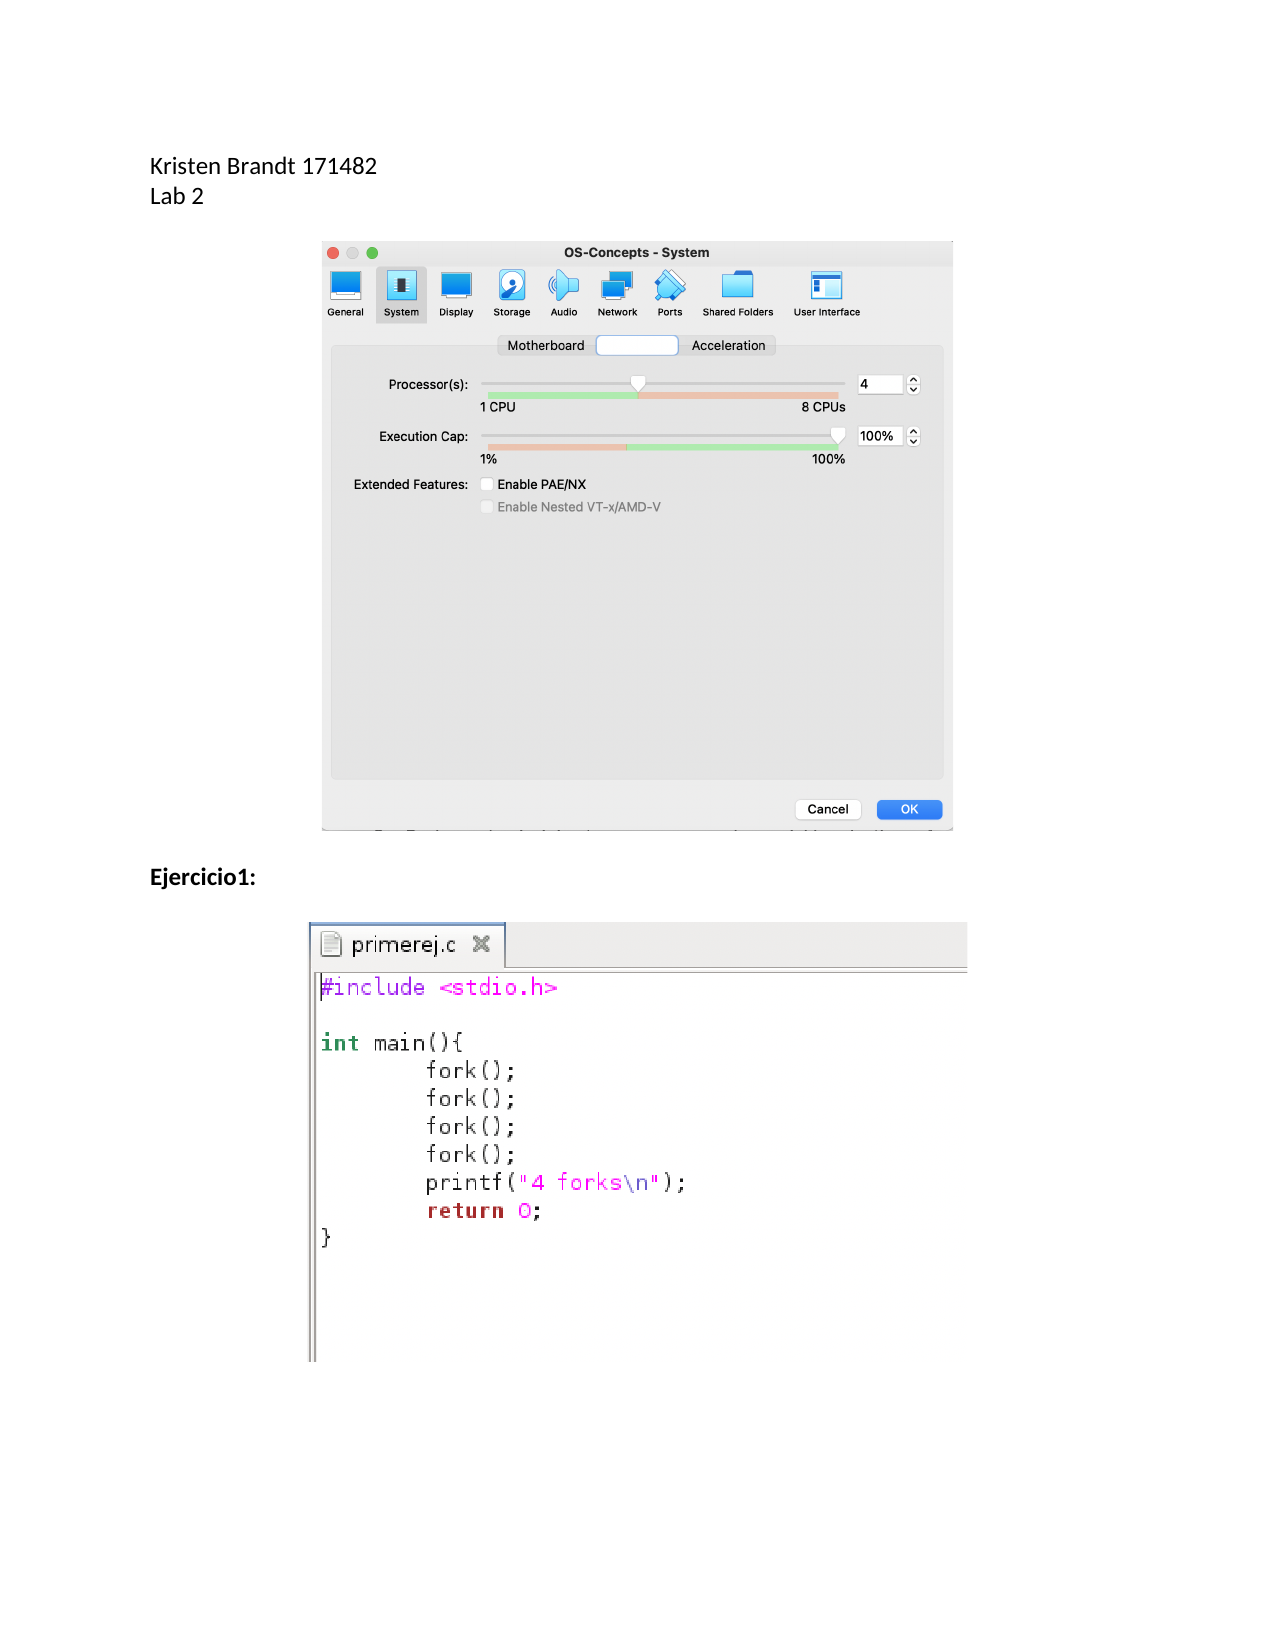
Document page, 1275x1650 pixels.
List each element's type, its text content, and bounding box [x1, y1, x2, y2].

text Kristen Brandt 171482 [150, 150, 1125, 181]
picture [307, 922, 968, 1362]
text Lab 2 [150, 181, 1125, 211]
text Ejercicio1: [150, 861, 1125, 892]
picture [321, 241, 954, 831]
